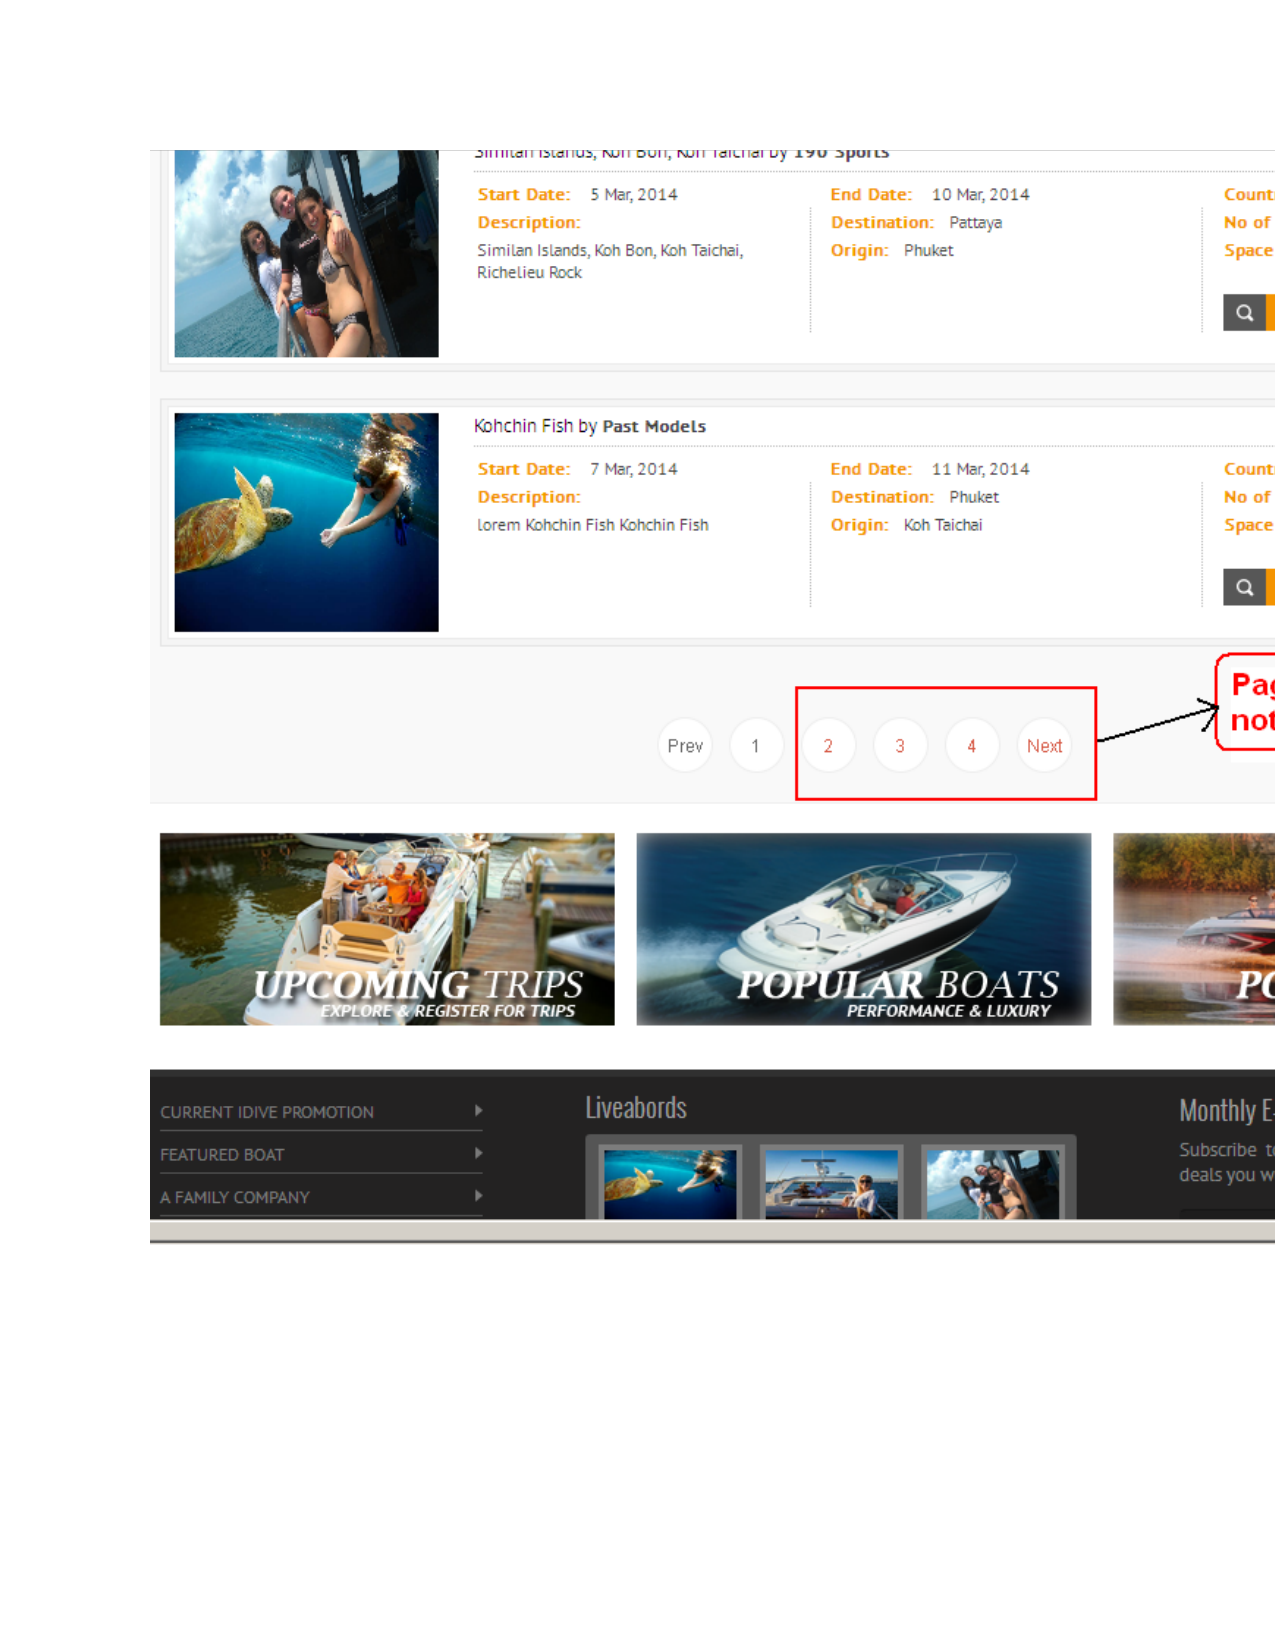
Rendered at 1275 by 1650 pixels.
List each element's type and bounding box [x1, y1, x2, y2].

picture [150, 150, 1275, 1246]
